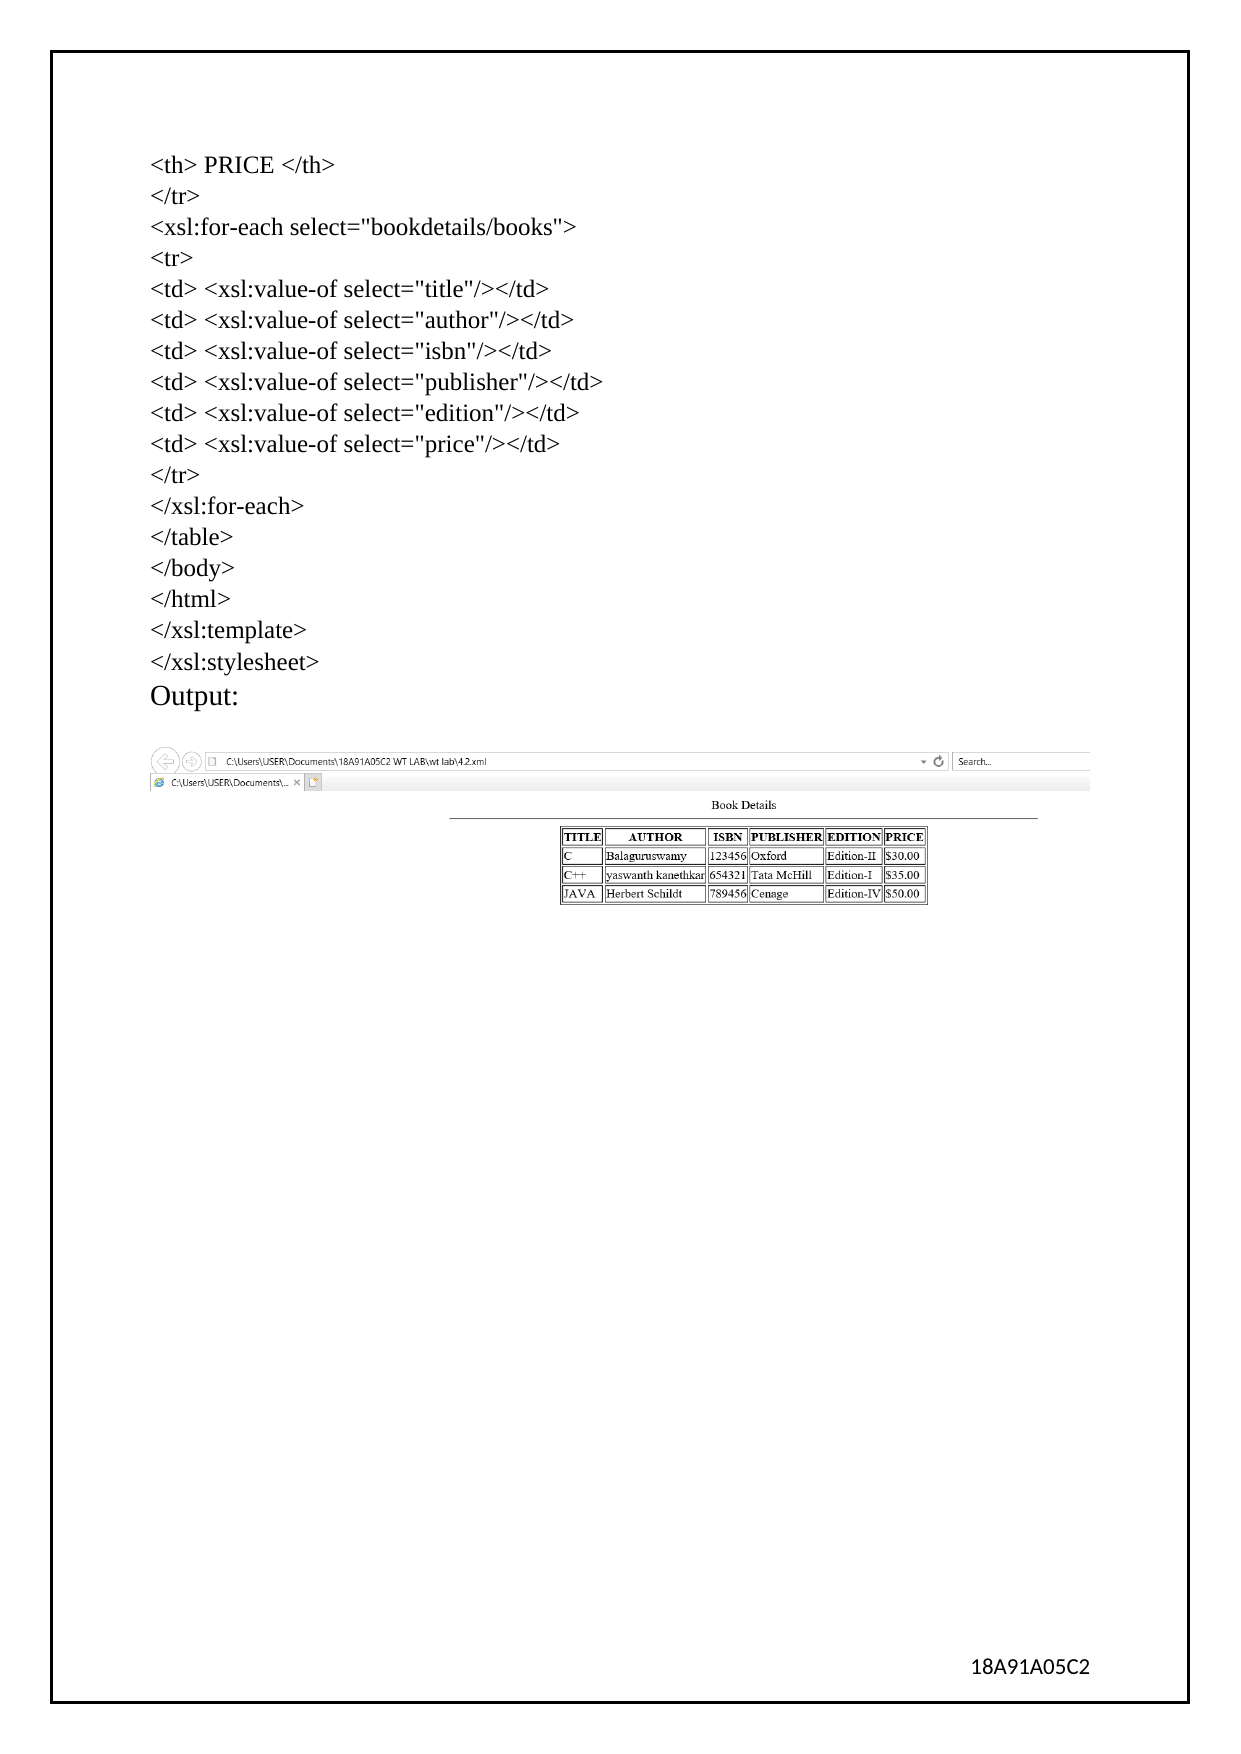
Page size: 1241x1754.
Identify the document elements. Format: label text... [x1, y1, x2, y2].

text <td> <xsl:value-of select="edition"/></td> [150, 398, 1090, 427]
text <td> <xsl:value-of select="price"/></td> [150, 429, 1090, 458]
text <xsl:for-each select="bookdetails/books"> [150, 212, 1090, 241]
text <th> PRICE </th> [150, 150, 1090, 179]
text </html> [150, 584, 1090, 613]
text </tr> [150, 460, 1090, 489]
text <td> <xsl:value-of select="title"/></td> [150, 274, 1090, 303]
text <tr> [150, 243, 1090, 272]
text Output: [150, 678, 1090, 711]
text </body> [150, 553, 1090, 582]
text <td> <xsl:value-of select="isbn"/></td> [150, 336, 1090, 365]
text </table> [150, 522, 1090, 551]
text </xsl:template> [150, 616, 1090, 644]
picture [150, 730, 1091, 958]
text </xsl:for-each> [150, 491, 1090, 520]
text </tr> [150, 181, 1090, 210]
text <td> <xsl:value-of select="author"/></td> [150, 305, 1090, 334]
text <td> <xsl:value-of select="publisher"/></td> [150, 367, 1090, 396]
text </xsl:stylesheet> [150, 647, 1090, 675]
